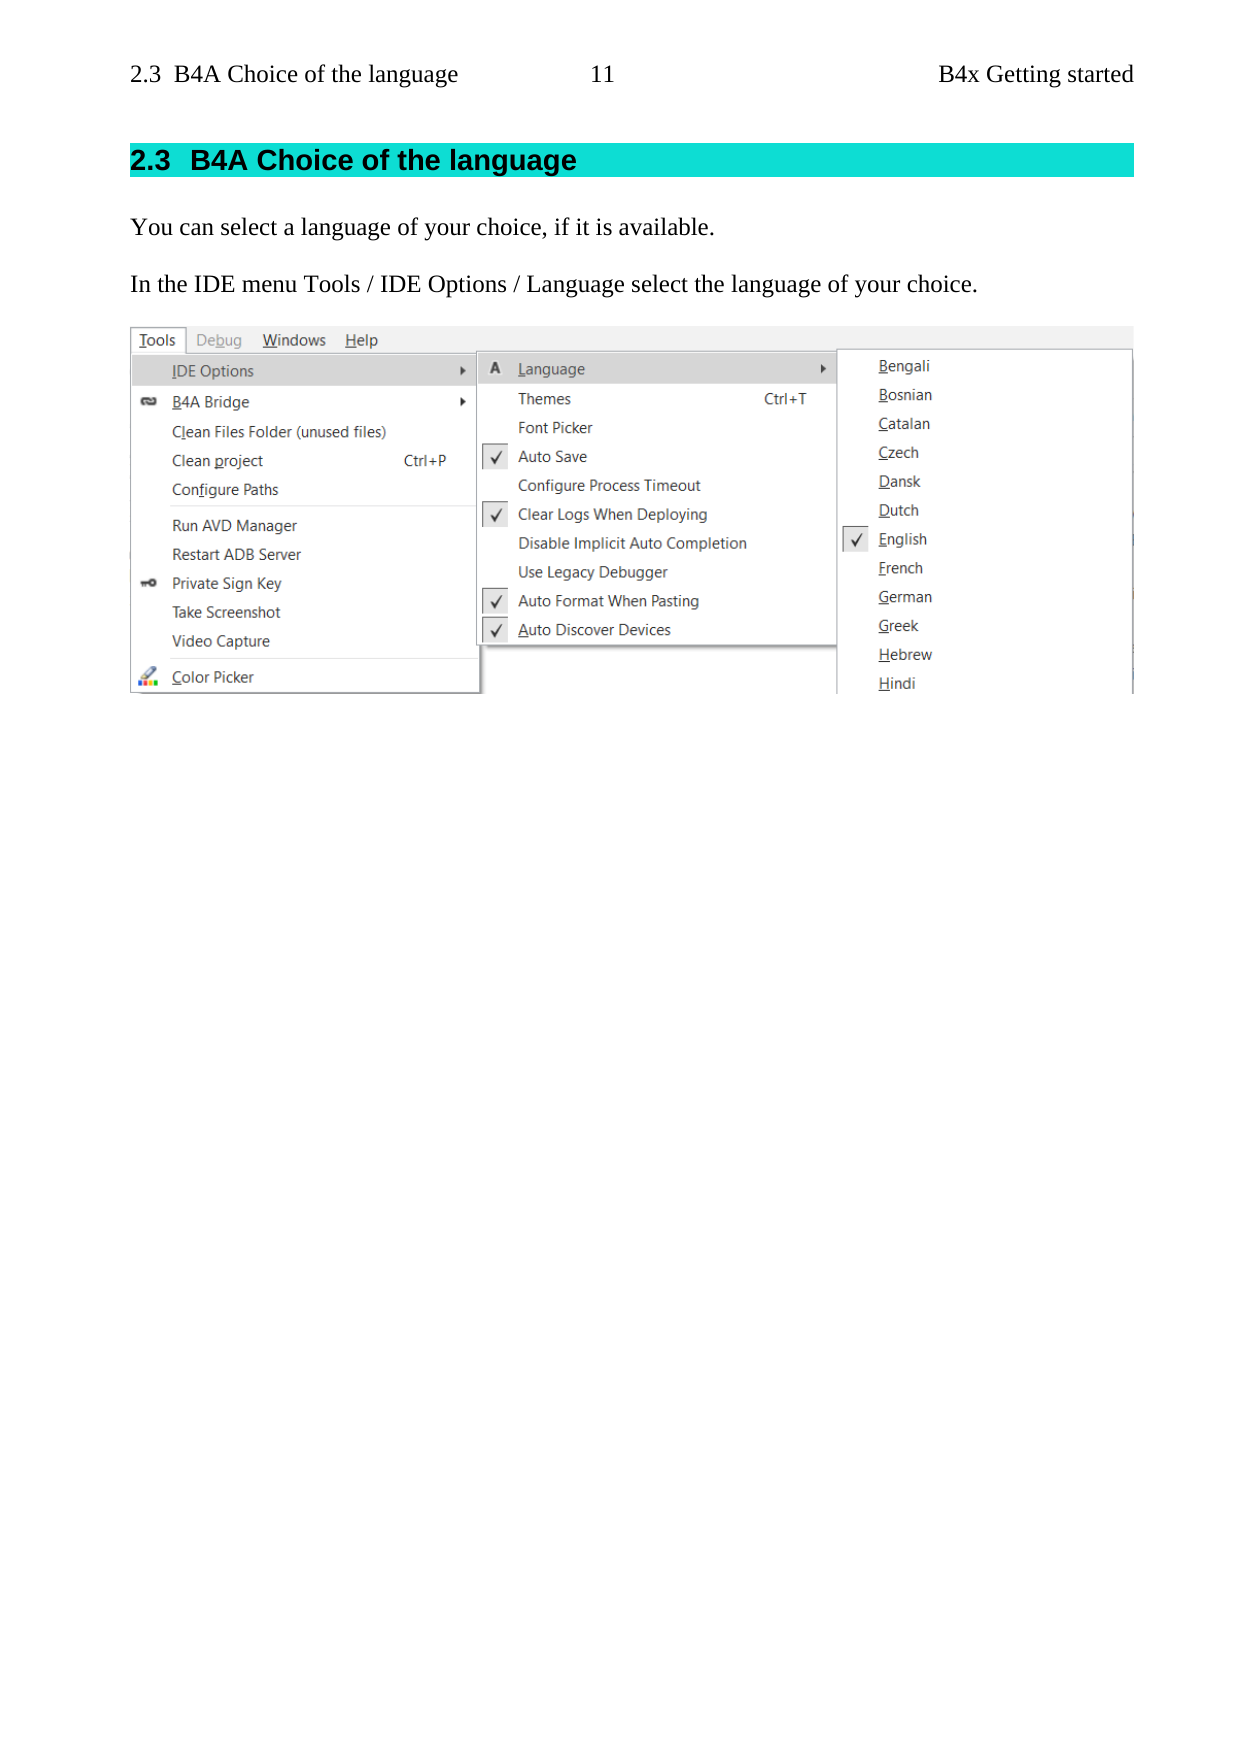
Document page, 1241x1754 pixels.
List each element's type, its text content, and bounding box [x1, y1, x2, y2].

text In the IDE menu Tools / IDE Options / Language select the language of your choice. [130, 269, 1134, 298]
subtitle B4A Choice of the language [130, 143, 1134, 177]
text You can select a language of your choice, if it is available. [130, 212, 1134, 240]
picture [129, 326, 1134, 694]
